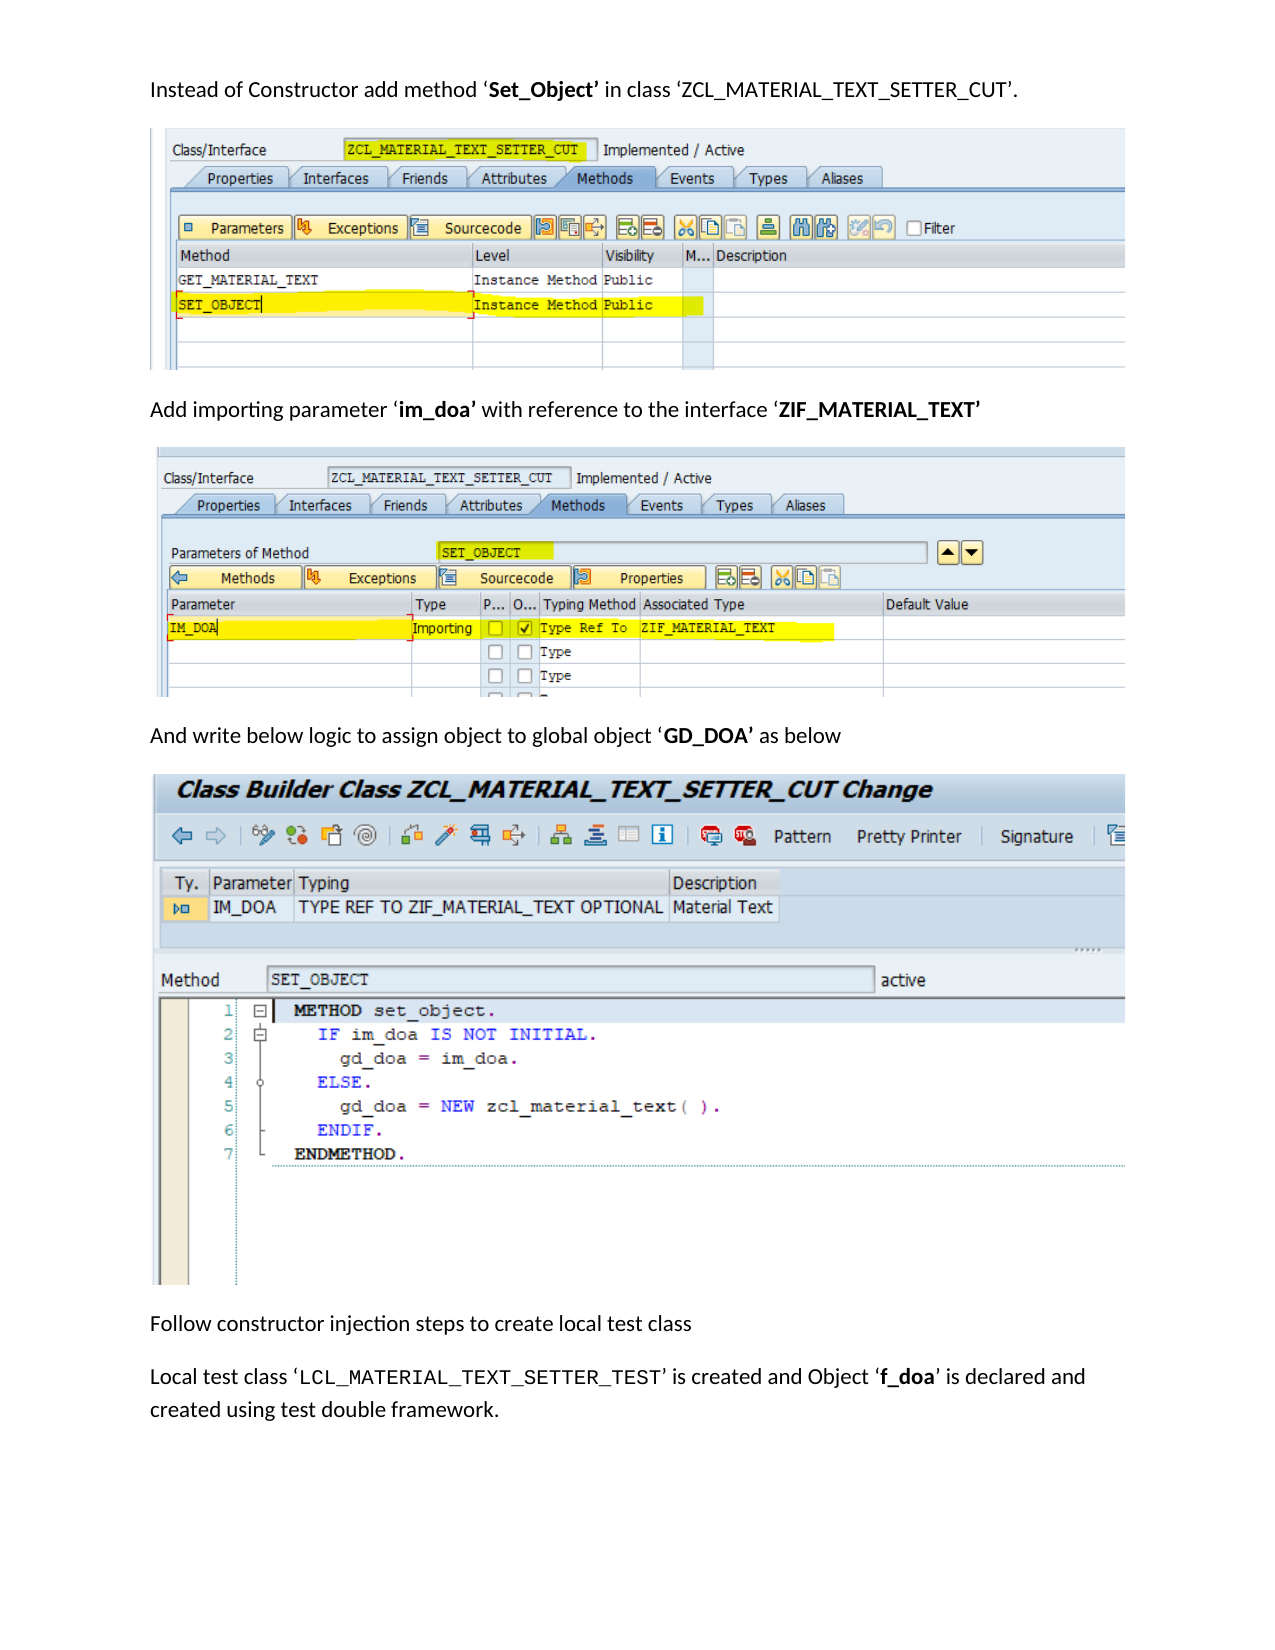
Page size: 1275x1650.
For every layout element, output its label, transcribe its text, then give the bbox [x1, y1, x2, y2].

text Instead of Constructor add method ‘Set_Object’ in class ‘ZCL_MATERIAL_TEXT_SETTER_CUT’. [150, 75, 1125, 103]
picture [150, 447, 1125, 697]
picture [150, 774, 1125, 1285]
picture [150, 128, 1125, 370]
text Add importing parameter ‘im_doa’ with reference to the interface ‘ZIF_MATERIAL_TEXT’ [150, 395, 1125, 423]
text And write below logic to assign object to global object ‘GD_DOA’ as below [150, 721, 1125, 749]
text Local test class ‘LCL_MATERIAL_TEXT_SETTER_TEST’ is created and Object ‘f_doa’ is declared and created using test double framework. [150, 1362, 1125, 1423]
text Follow constructor injection steps to create local test class [150, 1309, 1125, 1337]
